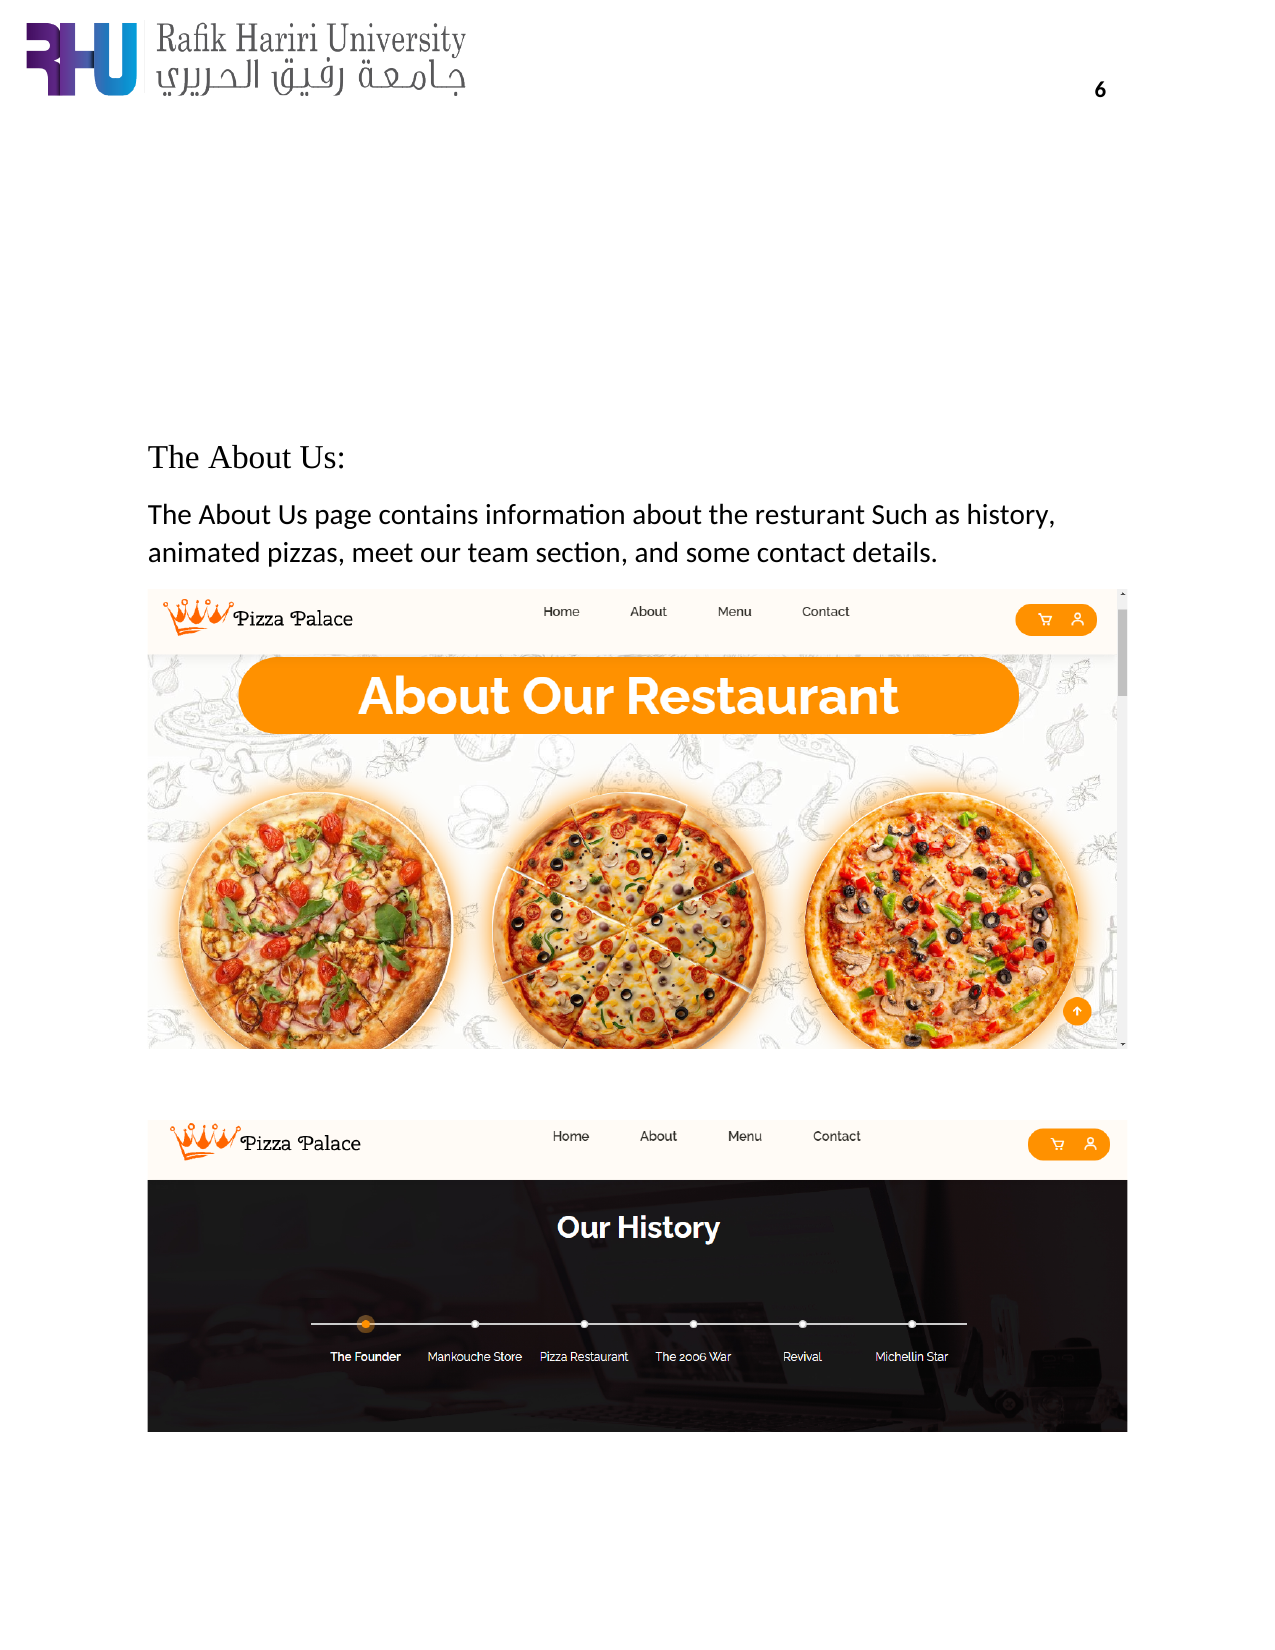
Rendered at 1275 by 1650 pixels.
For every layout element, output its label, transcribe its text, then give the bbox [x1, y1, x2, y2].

picture [147, 589, 1128, 1049]
picture [147, 1120, 1128, 1432]
text The About Us page contains information about the resturant Such as history, animated pizzas, meet our team section, and some contact details. [148, 496, 1127, 570]
picture [26, 20, 466, 96]
text The About Us: [148, 438, 1127, 476]
